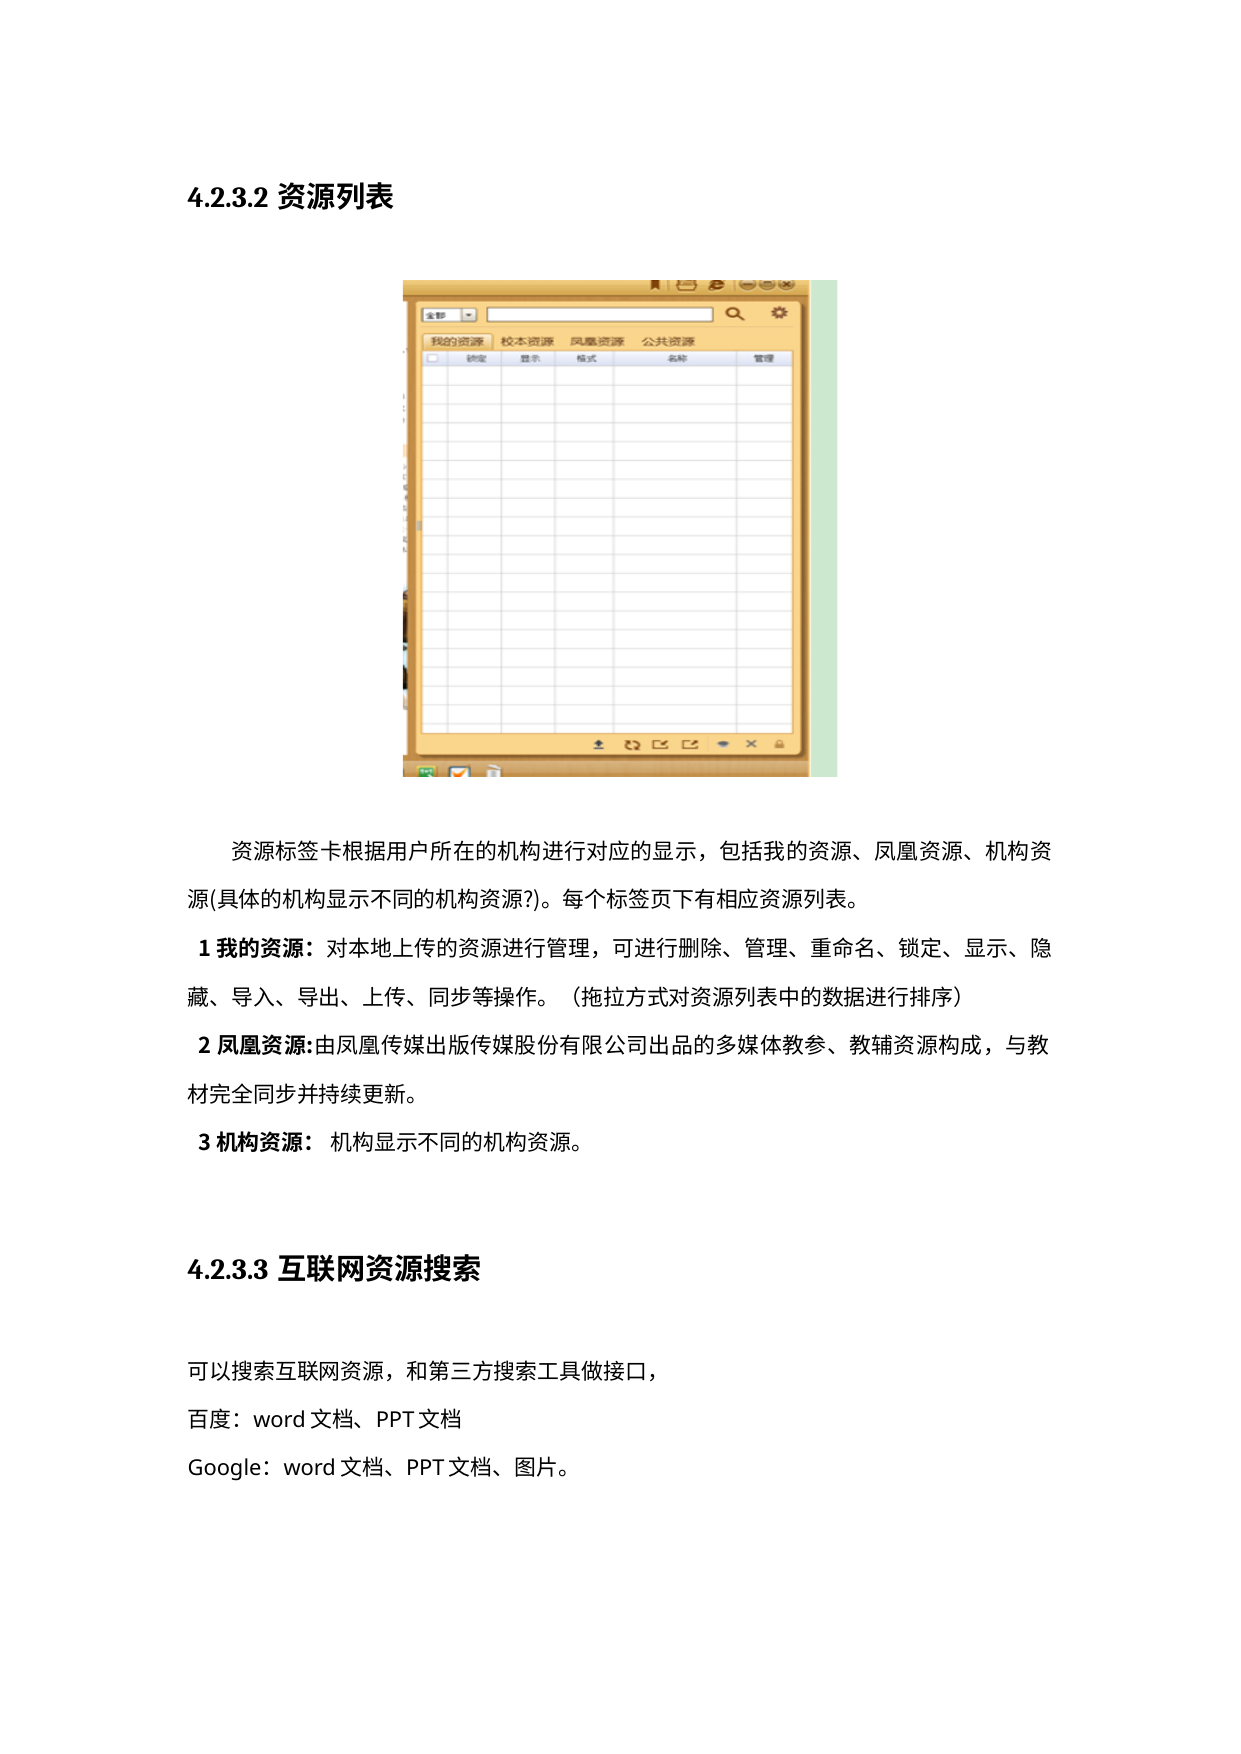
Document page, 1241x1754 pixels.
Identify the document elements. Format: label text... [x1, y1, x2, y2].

text Google：word文档、PPT文档、图片。 [187, 1450, 1053, 1483]
picture [402, 280, 838, 777]
text 可以搜索互联网资源，和第三方搜索工具做接口， [187, 1353, 1053, 1386]
text 2 凤凰资源:由凤凰传媒出版传媒股份有限公司出品的多媒体教参、教辅资源构成，与教材完全同步并持续更新。 [187, 1027, 1053, 1109]
text 1 我的资源：对本地上传的资源进行管理，可进行删除、管理、重命名、锁定、显示、隐藏、导入、导出、上传、同步等操作。（拖拉方式对资源列表中的数据进行排序） [187, 930, 1053, 1012]
subtitle 资源列表 [187, 162, 1053, 227]
text 3机构资源： 机构显示不同的机构资源。 [187, 1124, 1053, 1157]
text 百度：word文档、PPT文档 [187, 1402, 1053, 1434]
subtitle 互联网资源搜索 [187, 1234, 1053, 1299]
text 资源标签卡根据用户所在的机构进行对应的显示，包括我的资源、凤凰资源、机构资源(具体的机构显示不同的机构资源?)。每个标签页下有相应资源列表。 [187, 833, 1053, 914]
